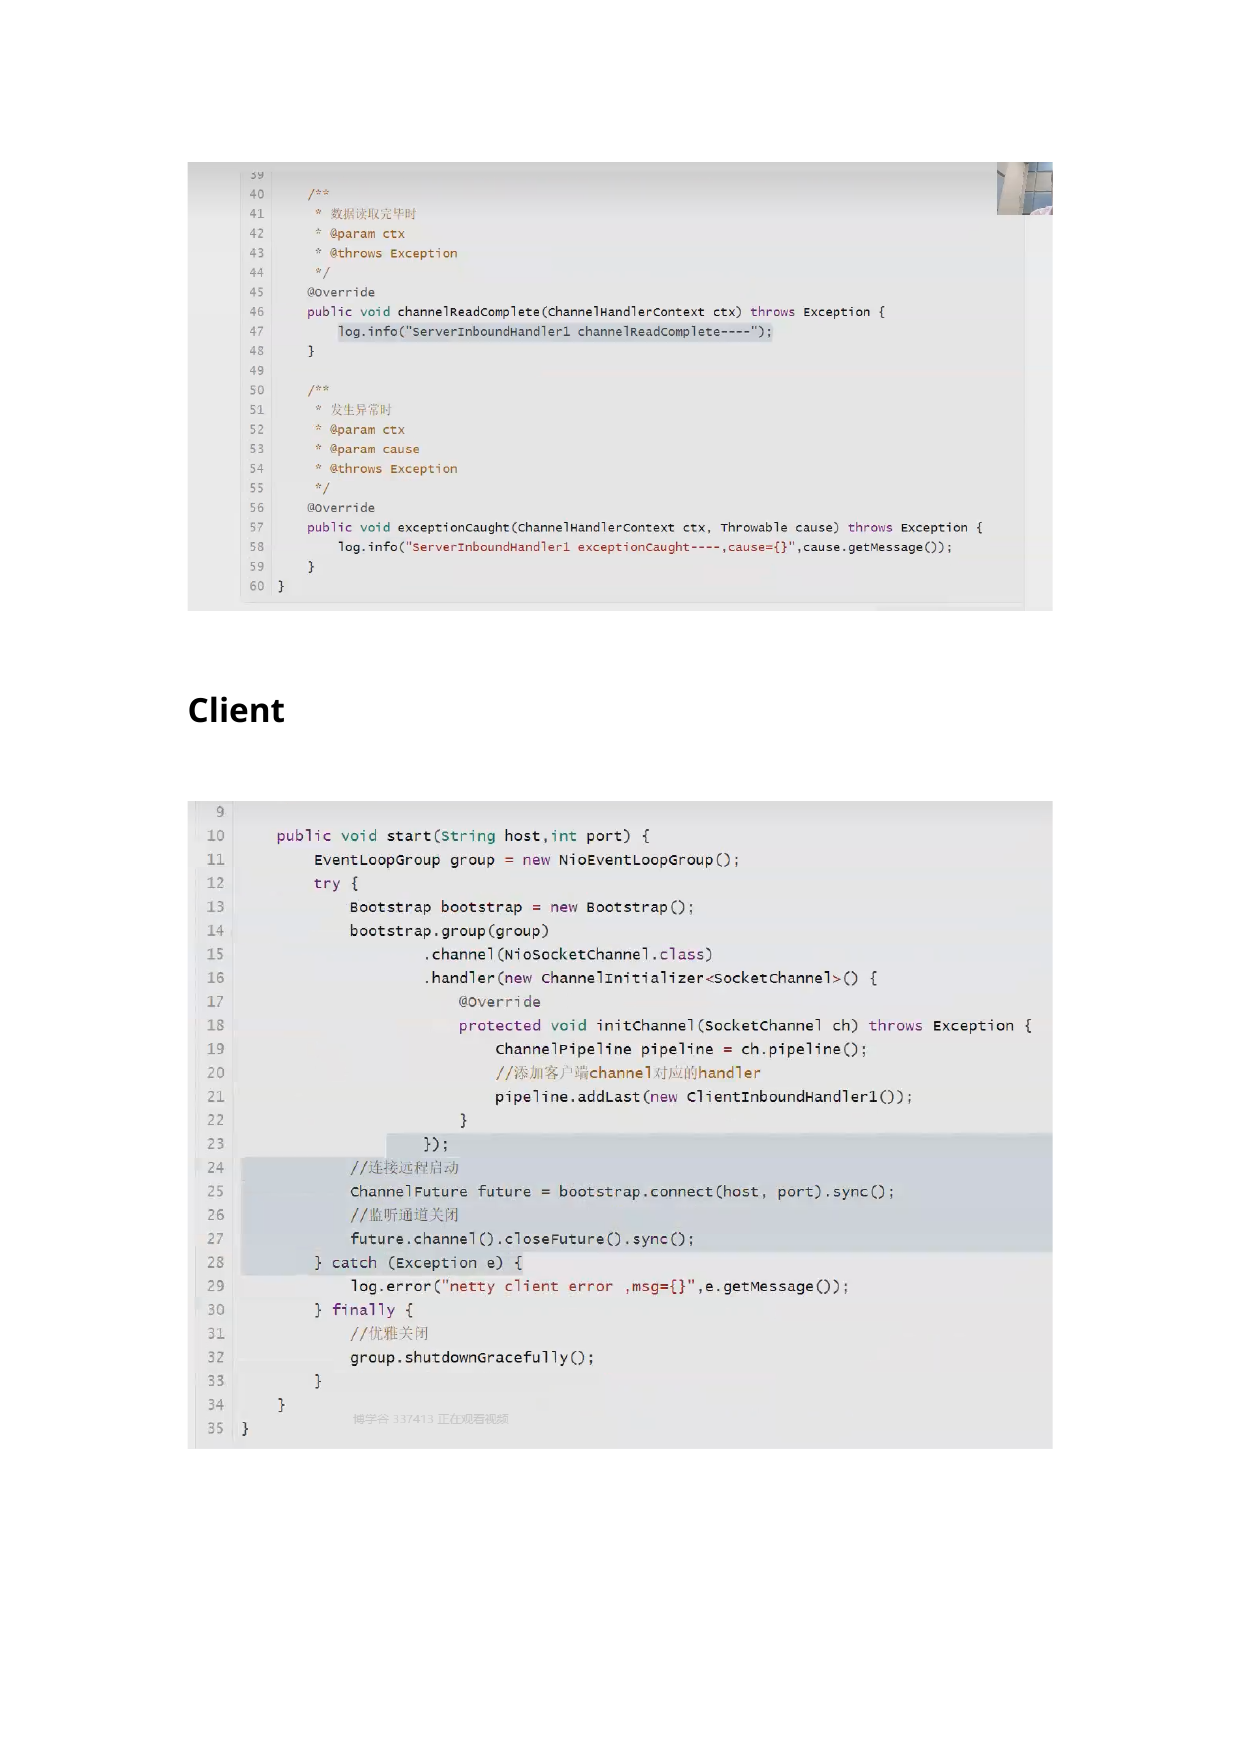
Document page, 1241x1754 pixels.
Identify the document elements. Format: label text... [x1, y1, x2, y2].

subtitle Client [187, 677, 1053, 742]
picture [187, 162, 1053, 611]
picture [187, 801, 1053, 1449]
